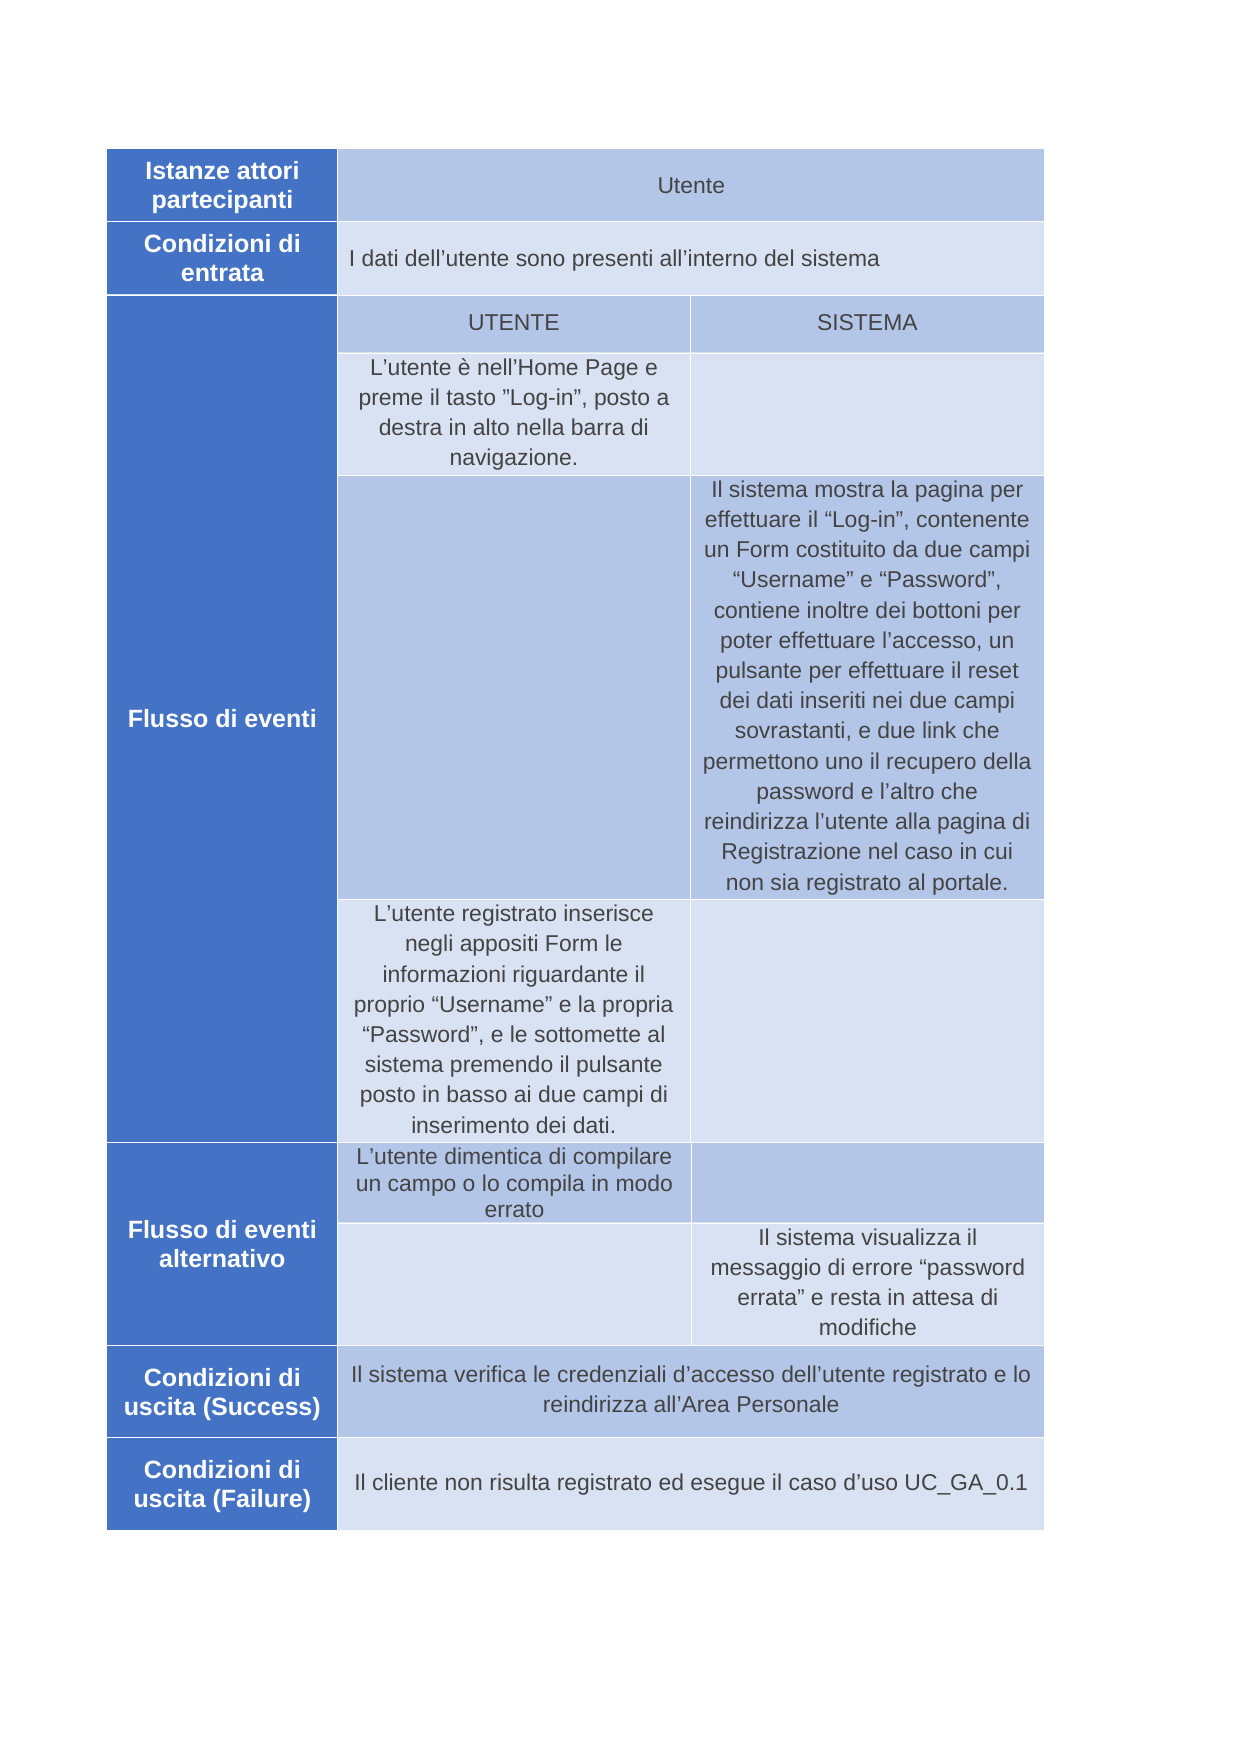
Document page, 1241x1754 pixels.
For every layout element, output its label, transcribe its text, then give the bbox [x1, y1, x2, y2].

table_cell Condizioni di uscita (Success) [107, 1346, 337, 1437]
table_cell Il cliente non risulta registrato ed esegue il caso d’uso UC_GA_0.1 [338, 1438, 1044, 1530]
table_cell [338, 476, 690, 899]
table_cell [691, 354, 1044, 475]
table_cell [338, 1224, 691, 1345]
table_cell Condizioni di entrata [107, 222, 337, 294]
table_cell Istanze attori partecipanti [107, 149, 337, 221]
table_cell Il sistema visualizza il messaggio di errore “password errata” e resta in attesa di modifiche [692, 1224, 1044, 1345]
table_cell Il sistema verifica le credenziali d’accesso dell’utente registrato e lo reindirizza all’Area Personale [338, 1346, 1044, 1437]
table_cell [691, 900, 1044, 1142]
table_cell SISTEMA [691, 296, 1044, 352]
table_cell Flusso di eventi alternativo [107, 1143, 337, 1345]
table_cell I dati dell’utente sono presenti all’interno del sistema [338, 222, 1044, 294]
table_cell [692, 1143, 1044, 1222]
table_cell Condizioni di uscita (Failure) [107, 1438, 337, 1530]
table_cell L’utente registrato inserisce negli appositi Form le informazioni riguardante il proprio “Username” e la propria “Password”, e le sottomette al sistema premendo il pulsante posto in basso ai due campi di inserimento dei dati. [338, 900, 690, 1142]
table_cell Flusso di eventi [107, 296, 337, 1142]
table_cell Il sistema mostra la pagina per effettuare il “Log-in”, contenente un Form costituito da due campi “Username” e “Password”, contiene inoltre dei bottoni per poter effettuare l’accesso, un pulsante per effettuare il reset dei dati inseriti nei due campi sovrastanti, e due link che permettono uno il recupero della password e l’altro che reindirizza l’utente alla pagina di Registrazione nel caso in cui non sia registrato al portale. [691, 476, 1044, 899]
table_cell L’utente è nell’Home Page e preme il tasto ”Log-in”, posto a destra in alto nella barra di navigazione. [338, 354, 690, 475]
table_cell L’utente dimentica di compilare un campo o lo compila in modo errato [338, 1143, 691, 1222]
table_cell UTENTE [338, 296, 690, 352]
table_cell Utente [338, 149, 1044, 221]
